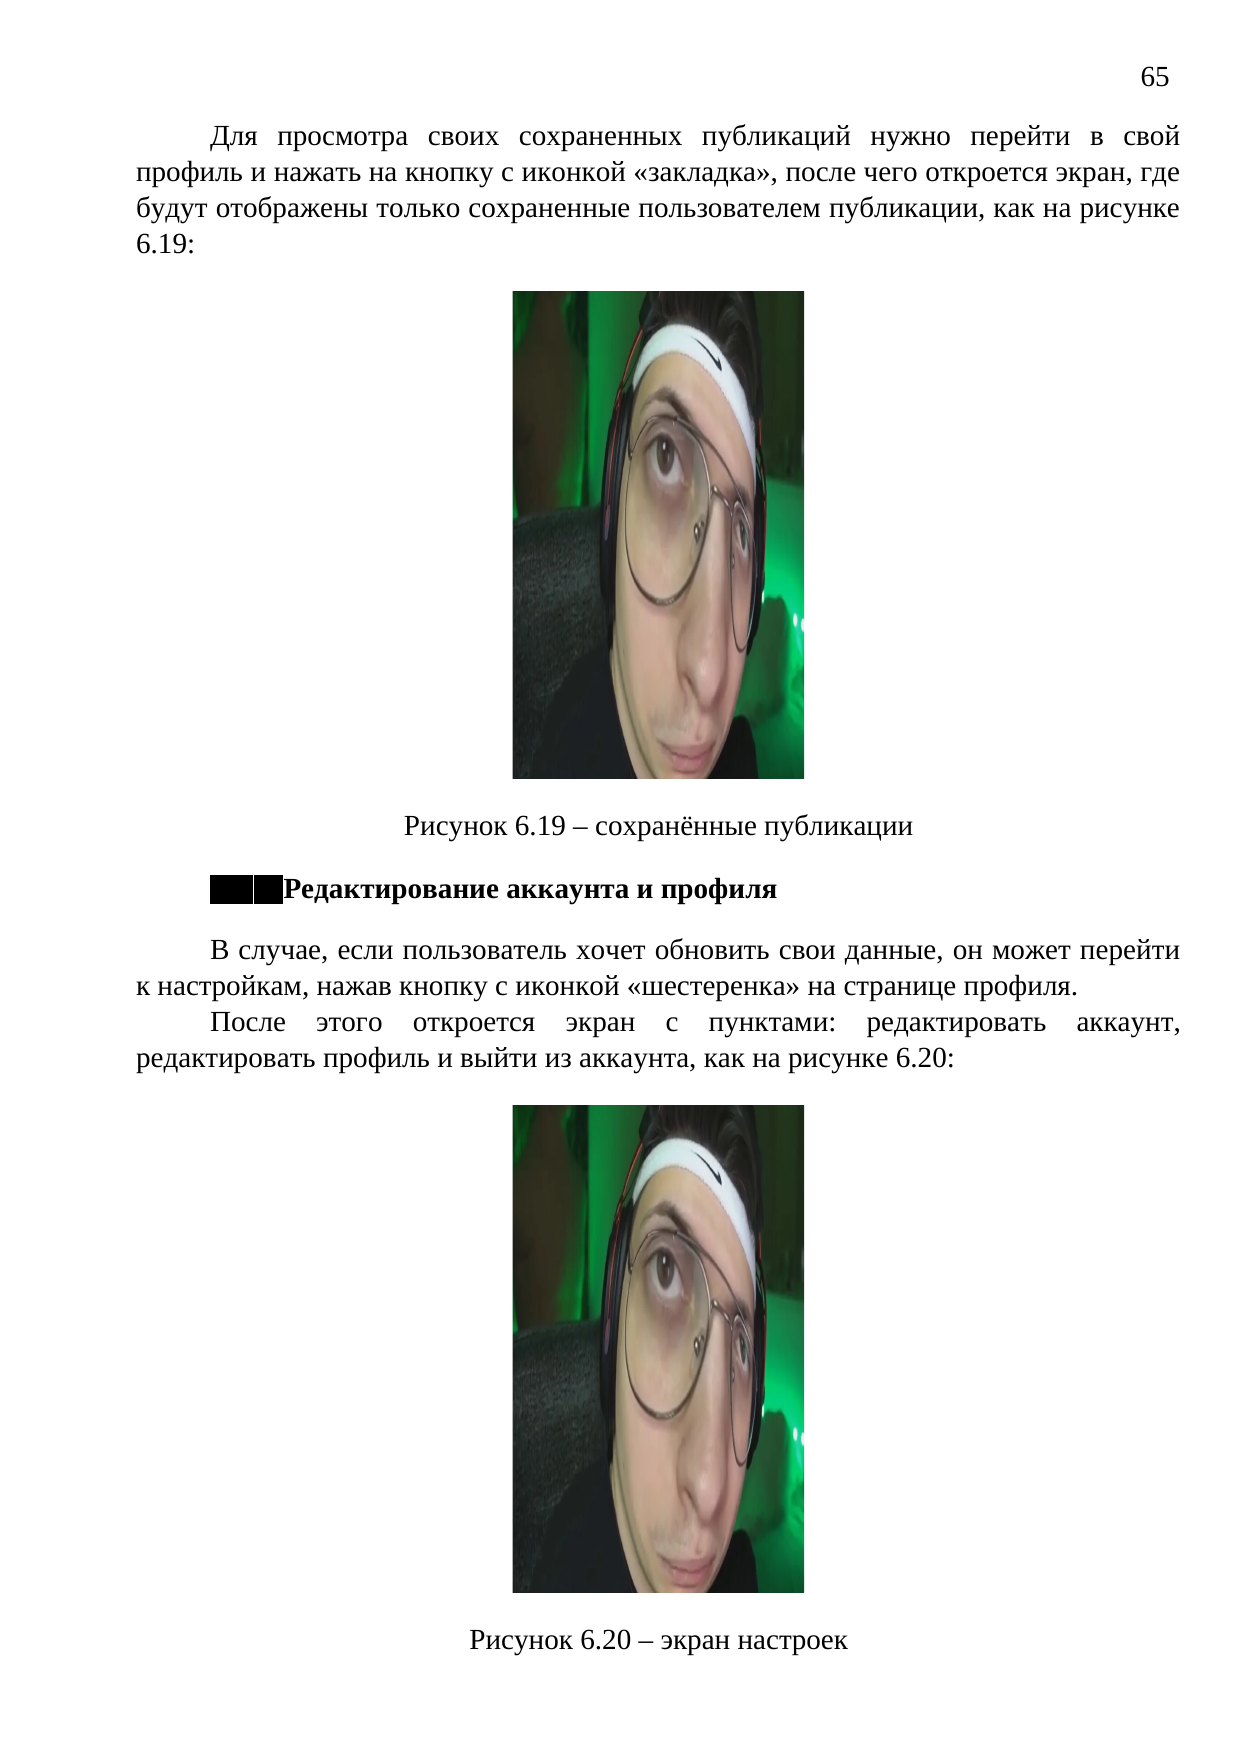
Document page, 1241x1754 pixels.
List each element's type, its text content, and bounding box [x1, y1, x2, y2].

picture [512, 291, 805, 779]
text Для просмотра своих сохраненных публикаций нужно перейти в свой профиль и нажать на кнопку с иконкой «закладка», после чего откроется экран, где будут отображены только сохраненные пользователем публикации, как на рисунке 6.19: [136, 118, 1181, 260]
text Рисунок 6.19 – сохранённые публикации [136, 808, 1181, 842]
text После этого откроется экран с пунктами: редактировать аккаунт, редактировать профиль и выйти из аккаунта, как на рисунке 6.20: [136, 1004, 1181, 1074]
text В случае, если пользователь хочет обновить свои данные, он может перейти к настройкам, нажав кнопку с иконкой «шестеренка» на странице профиля. [136, 932, 1181, 1002]
text Рисунок 6.20 – экран настроек [136, 1622, 1181, 1656]
picture [512, 1105, 805, 1593]
text Редактирование аккаунта и профиля [210, 871, 1181, 904]
